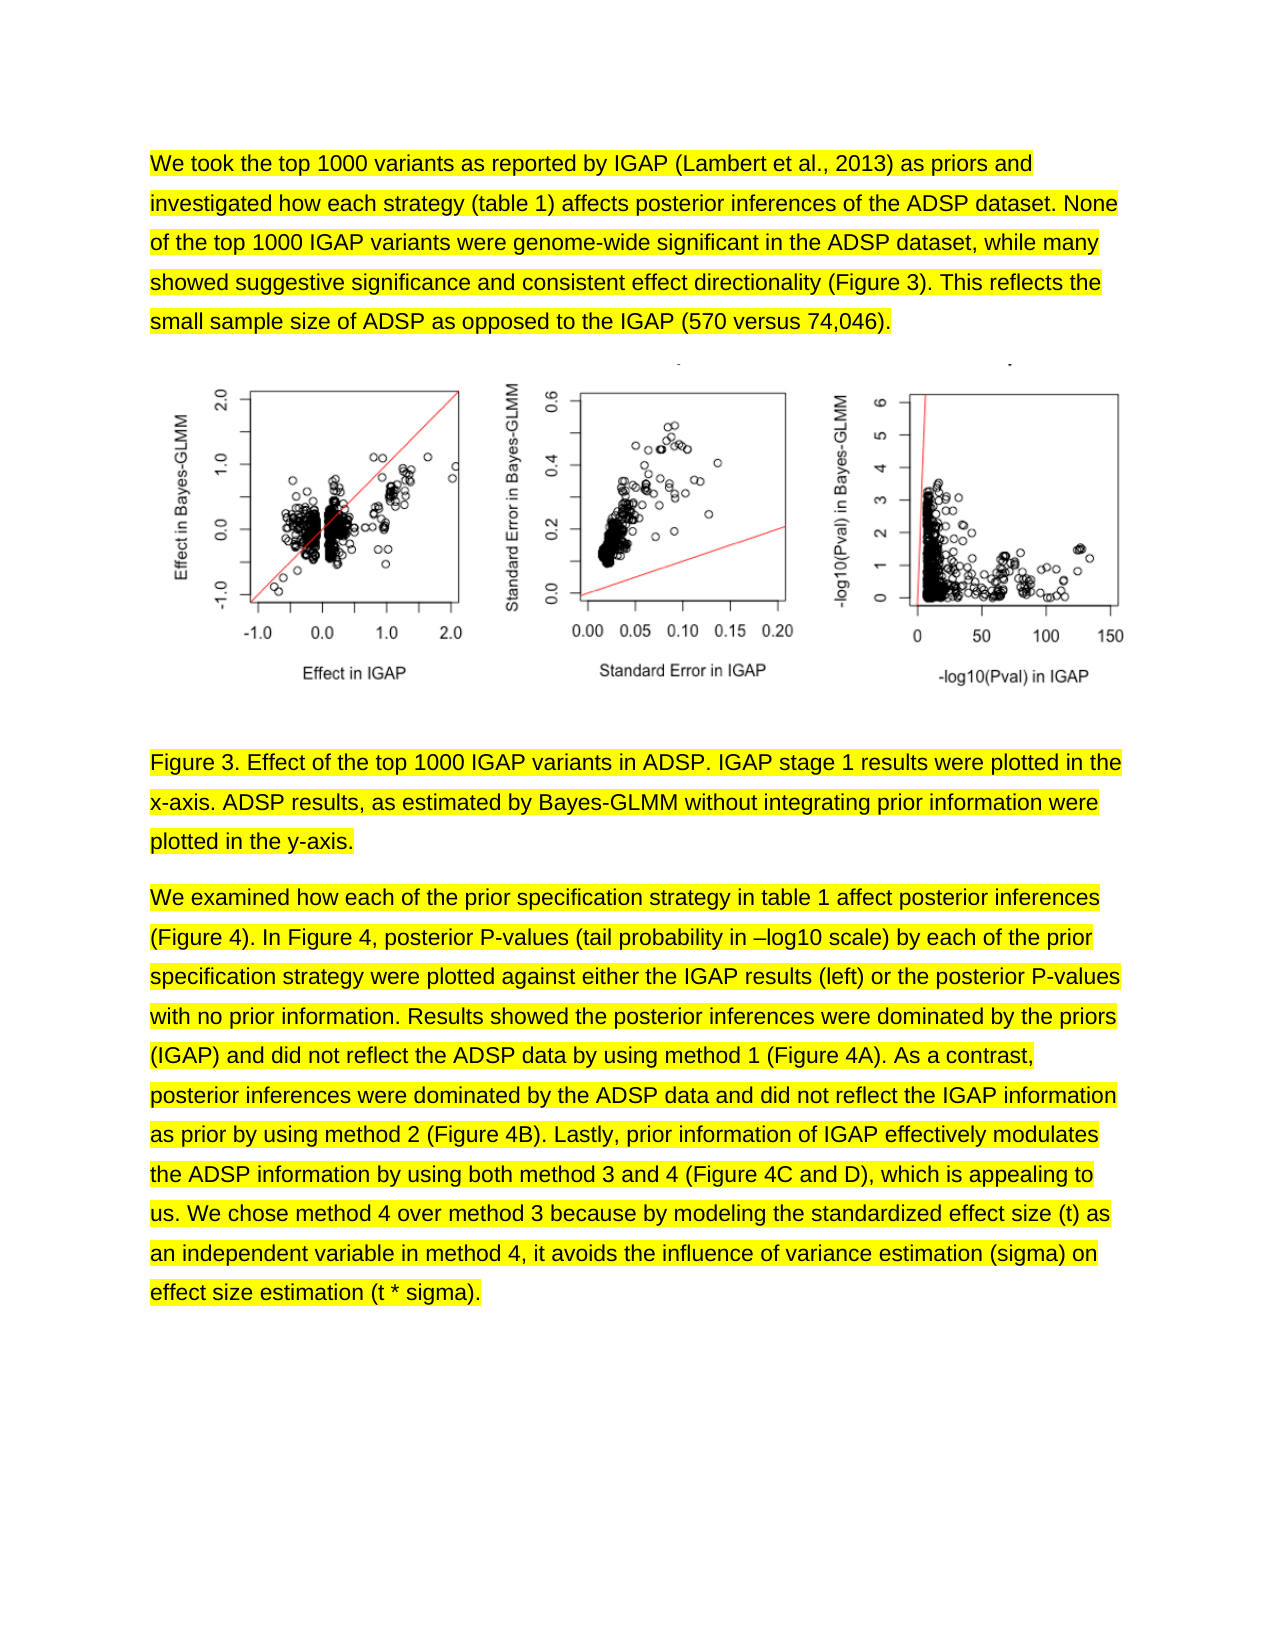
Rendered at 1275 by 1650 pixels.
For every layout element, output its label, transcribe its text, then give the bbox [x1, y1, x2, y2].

text We took the top 1000 variants as reported by IGAP (Lambert et al., 2013) as priors and investigated how each strategy (table 1) affects posterior inferences of the ADSP dataset. None of the top 1000 IGAP variants were genome-wide significant in the ADSP dataset, while many showed suggestive significance and consistent effect directionality (Figure 3). This reflects the small sample size of ADSP as opposed to the IGAP (570 versus 74,046). [150, 150, 1125, 334]
picture [150, 364, 1178, 719]
text We examined how each of the prior specification strategy in table 1 affect posterior inferences (Figure 4). In Figure 4, posterior P-values (tail probability in –log10 scale) by each of the prior specification strategy were plotted against either the IGAP results (left) or the posterior P-values with no prior information. Results showed the posterior inferences were dominated by the priors (IGAP) and did not reflect the ADSP data by using method 1 (Figure 4A). As a contrast, posterior inferences were dominated by the ADSP data and did not reflect the IGAP information as prior by using method 2 (Figure 4B). Lastly, prior information of IGAP effectively modulates the ADSP information by using both method 3 and 4 (Figure 4C and D), which is appealing to us. We chose method 4 over method 3 because by modeling the standardized effect size (t) as an independent variable in method 4, it avoids the influence of variance estimation (sigma) on effect size estimation (t * sigma). [150, 884, 1125, 1306]
text Figure 3. Effect of the top 1000 IGAP variants in ADSP. IGAP stage 1 results were plotted in the x-axis. ADSP results, as estimated by Bayes-GLMM without integrating prior information were plotted in the y-axis. [150, 749, 1125, 854]
